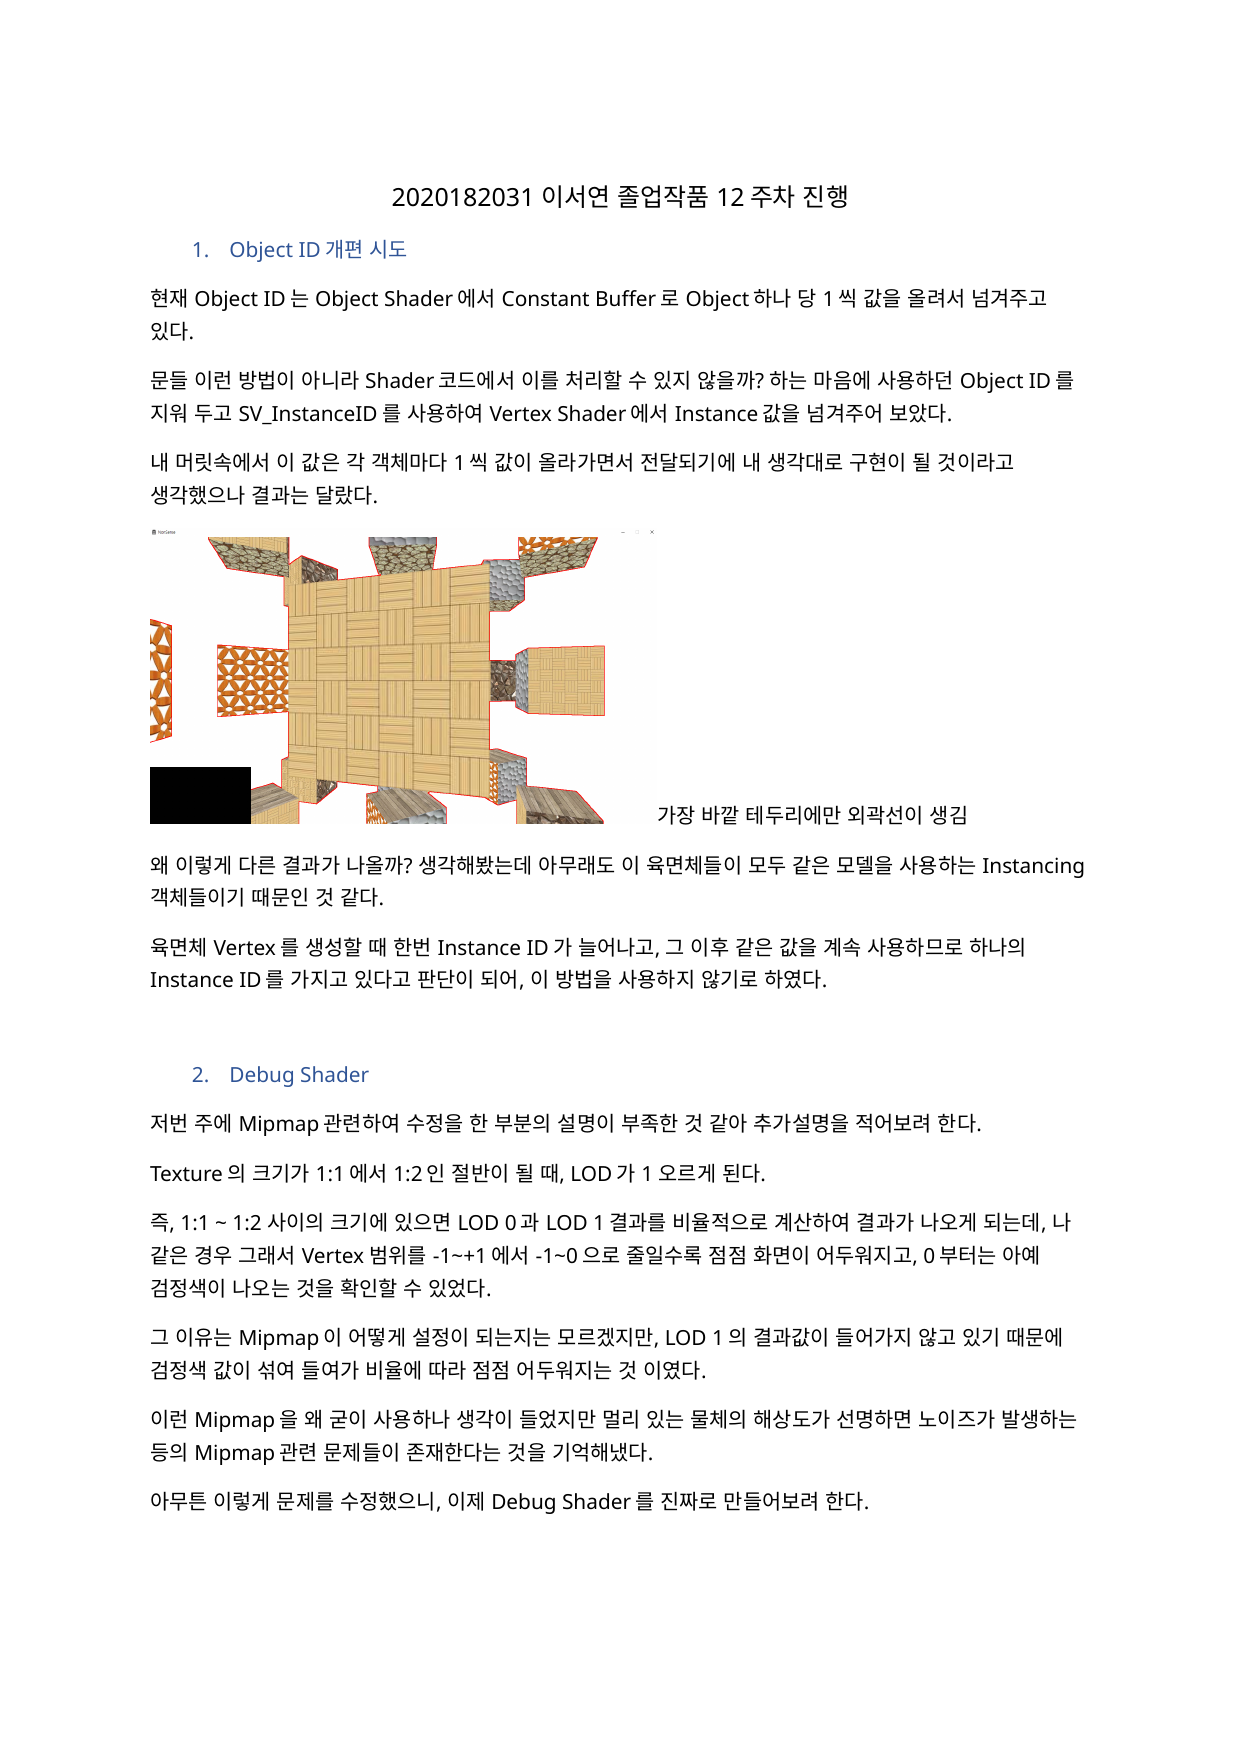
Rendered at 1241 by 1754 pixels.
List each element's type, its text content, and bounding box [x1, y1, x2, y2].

text 그 이유는 Mipmap이 어떻게 설정이 되는지는 모르겠지만, LOD 1의 결과값이 들어가지 않고 있기 때문에 검정색 값이 섞여 들여가 비율에 따라 점점 어두워지는 것 이였다. [150, 1321, 1090, 1384]
text 2020182031 이서연 졸업작품 12주차 진행 [150, 177, 1090, 213]
picture [150, 528, 658, 824]
list Object ID개편 시도 [192, 233, 1090, 263]
text 이런 Mipmap을 왜 굳이 사용하나 생각이 들었지만 멀리 있는 물체의 해상도가 선명하면 노이즈가 발생하는 등의 Mipmap관련 문제들이 존재한다는 것을 기억해냈다. [150, 1403, 1090, 1466]
text 즉, 1:1 ~ 1:2 사이의 크기에 있으면 LOD 0과 LOD 1결과를 비율적으로 계산하여 결과가 나오게 되는데, 나 같은 경우 그래서 Vertex 범위를 -1~+1에서 -1~0으로 줄일수록 점점 화면이 어두워지고, 0부터는 아예 검정색이 나오는 것을 확인할 수 있었다. [150, 1206, 1090, 1302]
text 내 머릿속에서 이 값은 각 객체마다 1씩 값이 올라가면서 전달되기에 내 생각대로 구현이 될 것이라고 생각했으나 결과는 달랐다. [150, 446, 1090, 509]
text 육면체 Vertex를 생성할 때 한번 Instance ID가 늘어나고, 그 이후 같은 값을 계속 사용하므로 하나의 Instance ID를 가지고 있다고 판단이 되어, 이 방법을 사용하지 않기로 하였다. [150, 931, 1090, 994]
text 문들 이런 방법이 아니라 Shader코드에서 이를 처리할 수 있지 않을까? 하는 마음에 사용하던 Object ID를 지워 두고 SV_InstanceID를 사용하여 Vertex Shader에서 Instance값을 넘겨주어 보았다. [150, 364, 1090, 427]
text 저번 주에 Mipmap관련하여 수정을 한 부분의 설명이 부족한 것 같아 추가설명을 적어보려 한다. [150, 1108, 1090, 1138]
text 왜 이렇게 다른 결과가 나올까? 생각해봤는데 아무래도 이 육면체들이 모두 같은 모델을 사용하는 Instancing 객체들이기 때문인 것 같다. [150, 849, 1090, 912]
text 현재 Object ID는 Object Shader에서 Constant Buffer로 Object하나 당 1씩 값을 올려서 넘겨주고 있다. [150, 282, 1090, 345]
list Debug Shader [192, 1060, 1090, 1089]
text 아무튼 이렇게 문제를 수정했으니, 이제 Debug Shader를 진짜로 만들어보려 한다. [150, 1485, 1090, 1516]
text Texture의 크기가 1:1에서 1:2인 절반이 될 때, LOD가 1 오르게 된다. [150, 1157, 1090, 1187]
